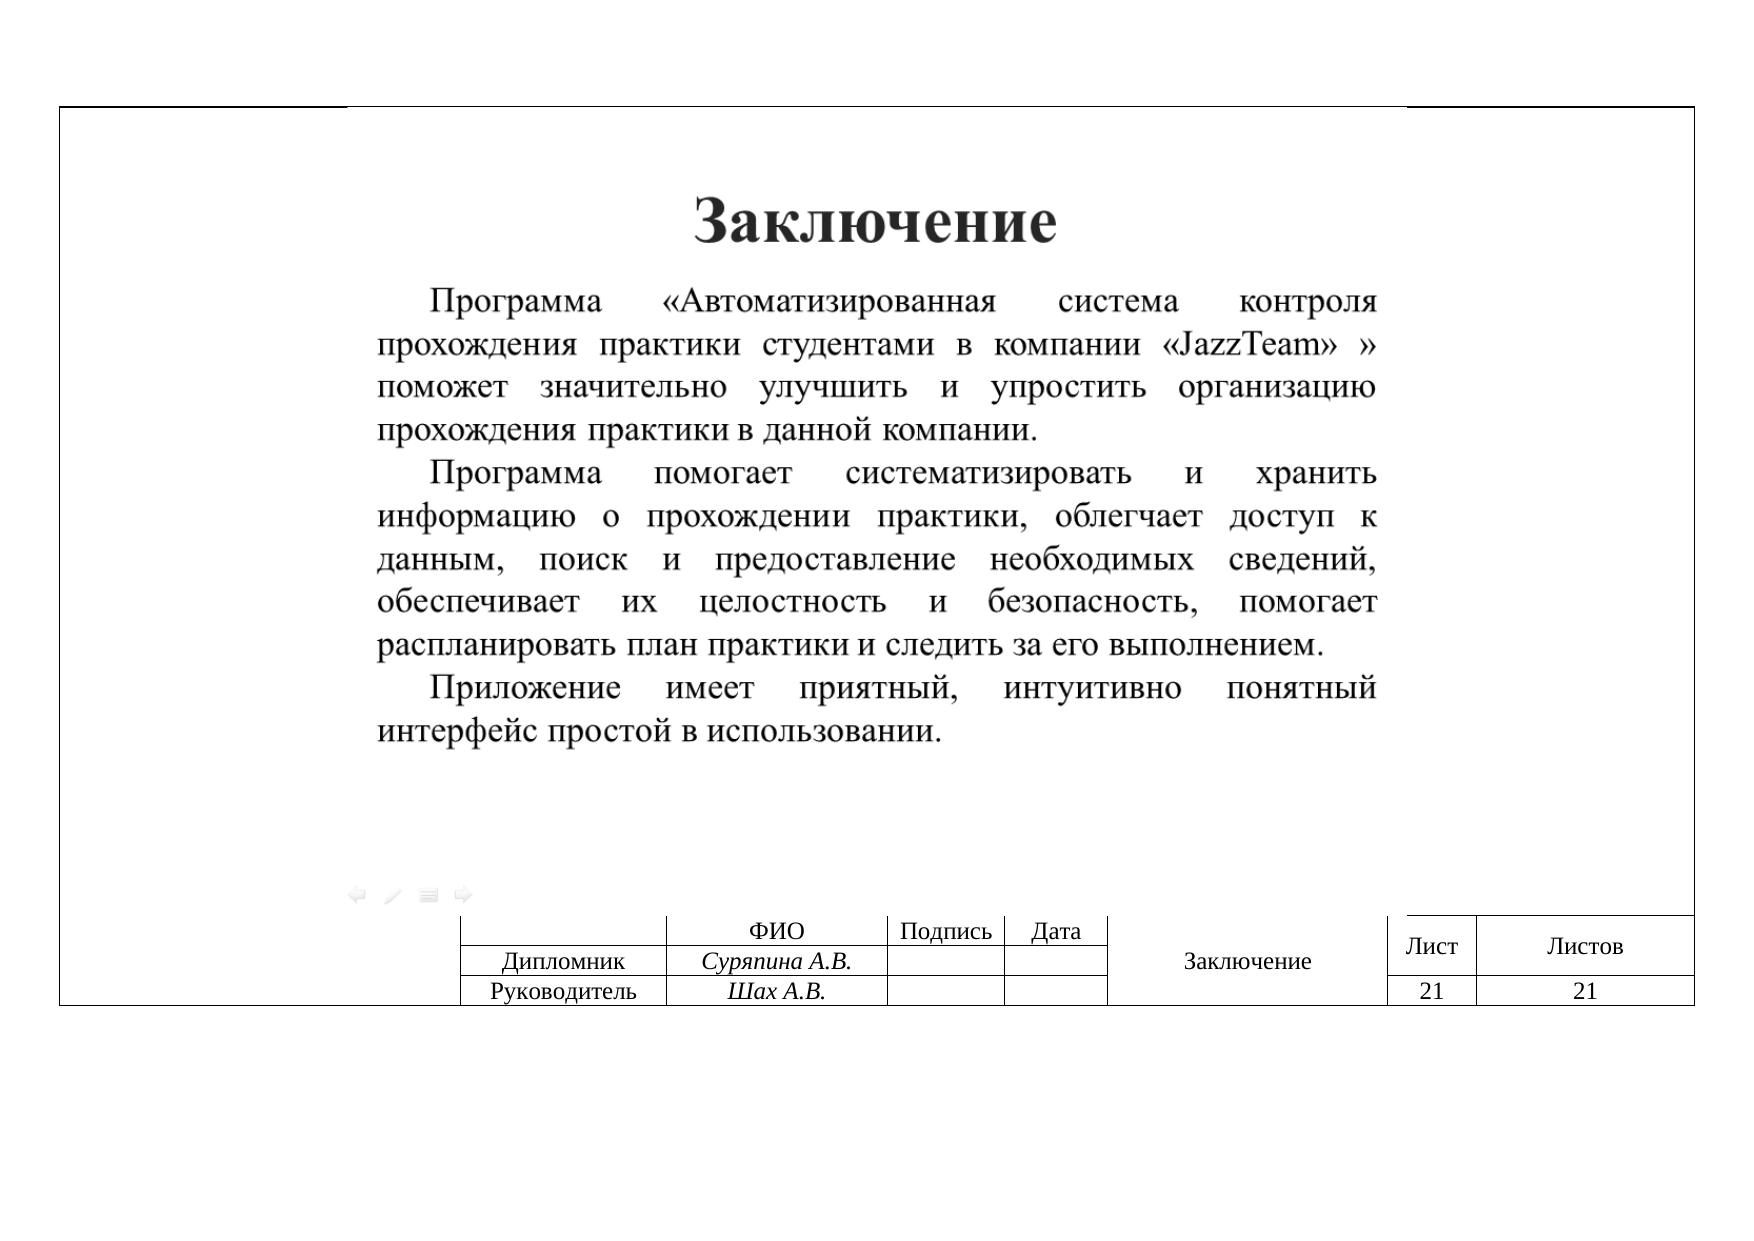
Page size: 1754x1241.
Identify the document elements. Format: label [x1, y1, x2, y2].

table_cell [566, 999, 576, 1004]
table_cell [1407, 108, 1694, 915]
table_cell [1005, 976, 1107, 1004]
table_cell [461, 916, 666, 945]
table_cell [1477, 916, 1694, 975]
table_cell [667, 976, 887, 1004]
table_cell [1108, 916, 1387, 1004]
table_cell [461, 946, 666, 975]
picture [347, 107, 1407, 916]
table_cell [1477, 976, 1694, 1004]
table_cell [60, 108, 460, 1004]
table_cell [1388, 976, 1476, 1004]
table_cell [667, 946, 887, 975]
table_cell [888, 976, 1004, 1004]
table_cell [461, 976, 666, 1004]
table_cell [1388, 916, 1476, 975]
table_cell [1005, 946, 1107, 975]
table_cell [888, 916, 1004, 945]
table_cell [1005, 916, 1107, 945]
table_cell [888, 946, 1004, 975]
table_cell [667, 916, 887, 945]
